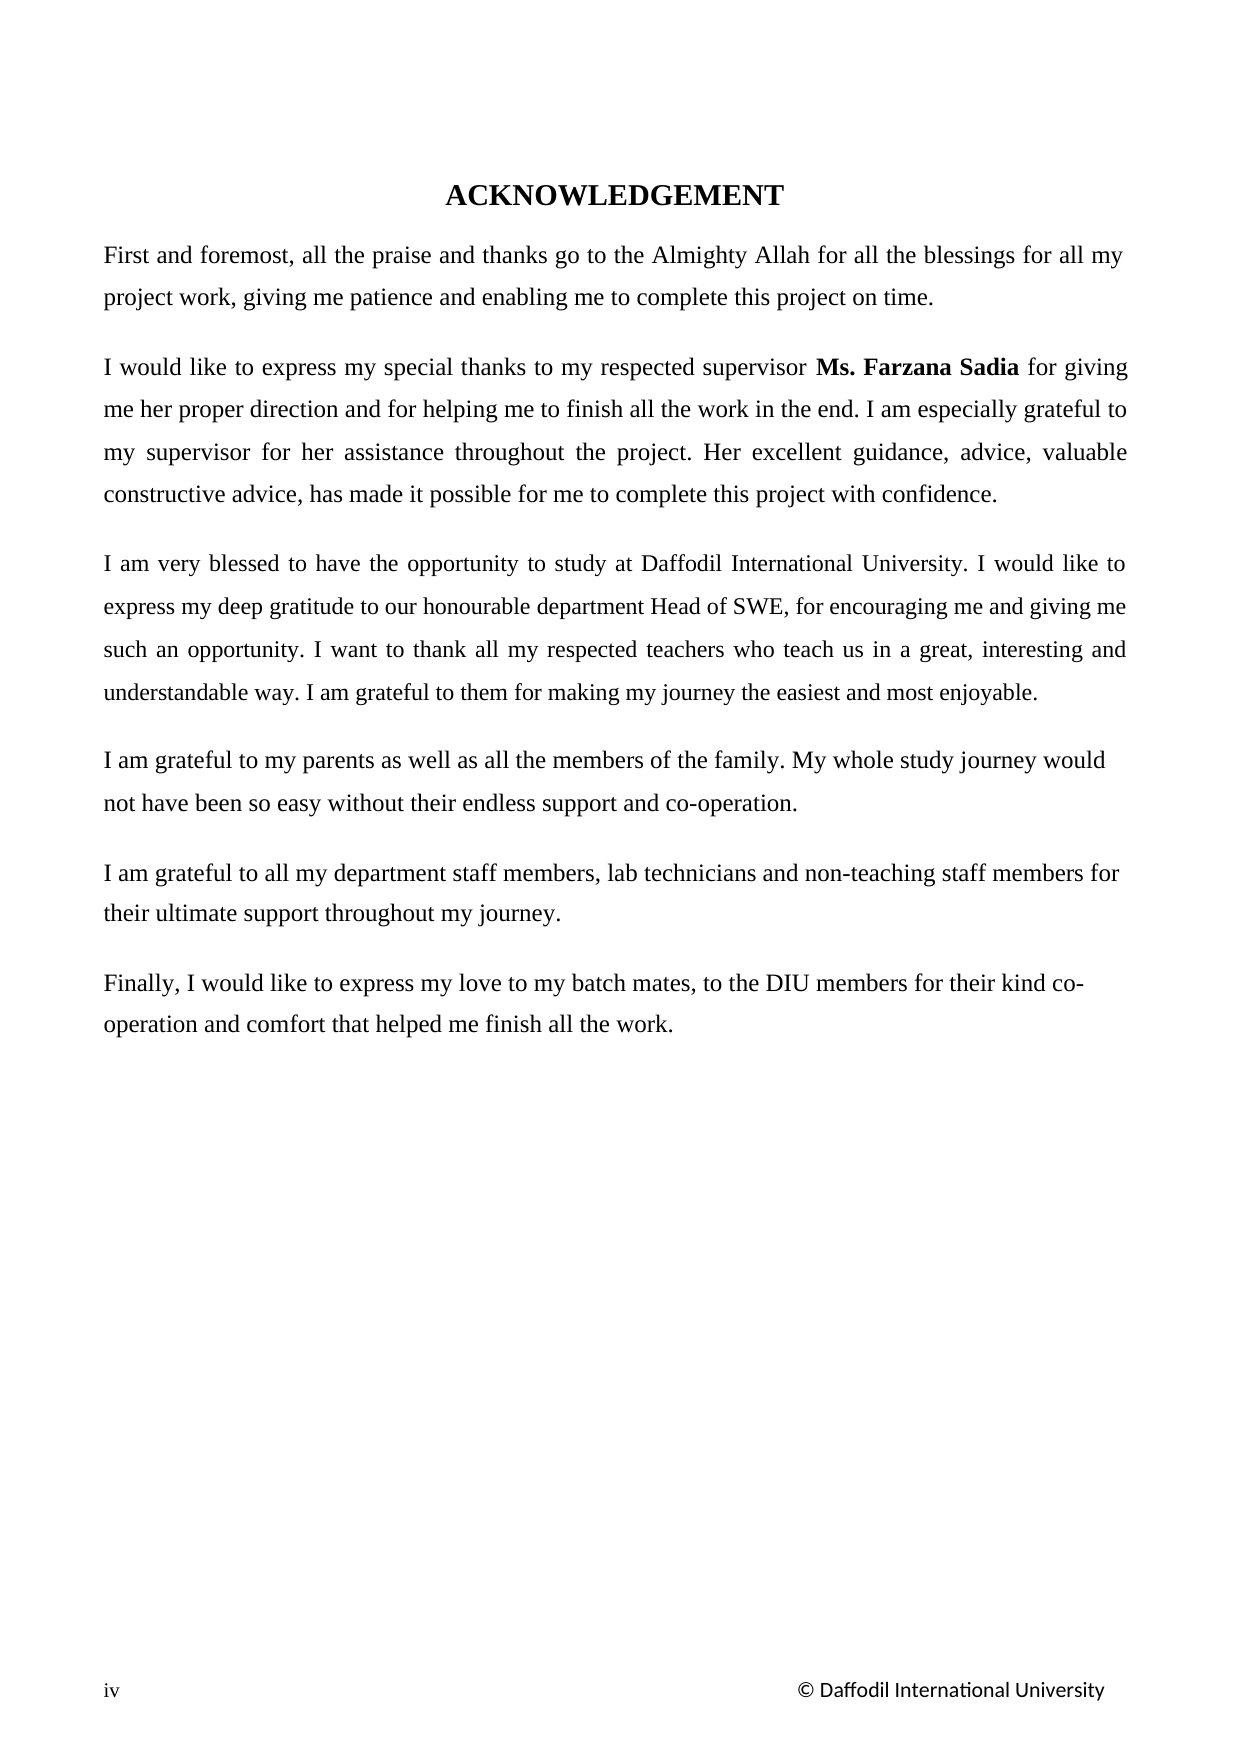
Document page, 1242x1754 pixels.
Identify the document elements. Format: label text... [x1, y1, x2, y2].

text ACKNOWLEDGEMENT [103, 177, 1126, 212]
text Finally, I would like to express my love to my batch mates, to the DIU members for their kind co-operation and comfort that helped me finish all the work. [103, 968, 1128, 1038]
text I am grateful to all my department staff members, lab technicians and non-teaching staff members for their ultimate support throughout my journey. [103, 858, 1128, 927]
text First and foremost, all the praise and thanks go to the Almighty Allah for all the blessings for all my project work, giving me patience and enabling me to complete this project on time. [103, 240, 1126, 311]
text I am grateful to my parents as well as all the members of the family. My whole study journey would not have been so easy without their endless support and co-operation. [103, 745, 1124, 816]
text I would like to express my special thanks to my respected supervisor Ms. Farzana Sadia for giving me her proper direction and for helping me to finish all the work in the end. I am especially grateful to my supervisor for her assistance throughout the project. Her excellent guidance, advice, valuable constructive advice, has made it possible for me to complete this project with confidence. [103, 352, 1128, 507]
text I am very blessed to have the opportunity to study at Daffodil International University. I would like to express my deep gratitude to our honourable department Head of SWE, for encouraging me and giving me such an opportunity. I want to thank all my respected teachers who teach us in a great, interesting and understandable way. I am grateful to them for making my journey the easiest and most enjoyable. [103, 549, 1128, 706]
